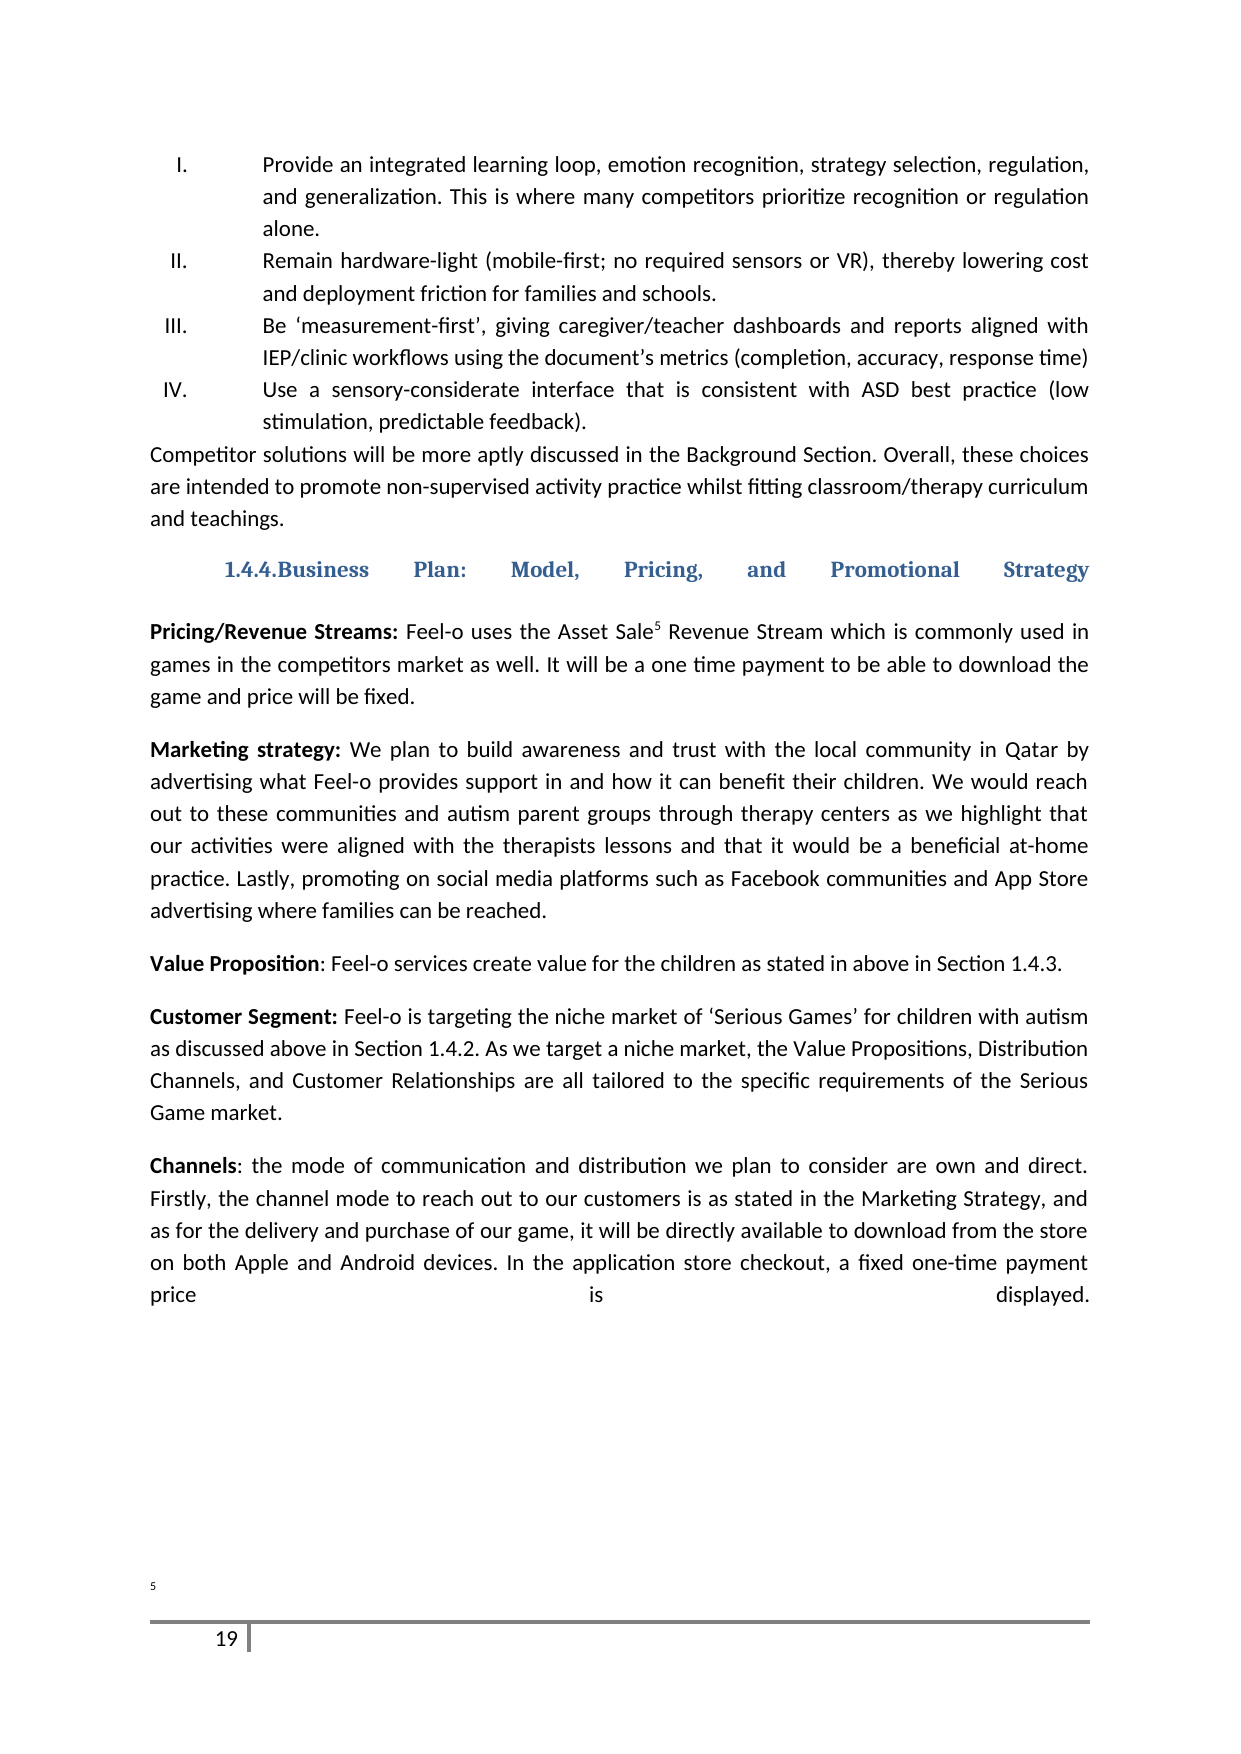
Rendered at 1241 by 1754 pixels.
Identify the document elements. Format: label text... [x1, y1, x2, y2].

text Marketing strategy: We plan to build awareness and trust with the local community in Qatar by advertising what Feel-o provides support in and how it can benefit their children. We would reach out to these communities and autism parent groups through therapy centers as we highlight that our activities were aligned with the therapists lessons and that it would be a beneficial at-home practice. Lastly, promoting on social media platforms such as Facebook communities and App Store advertising where families can be reached. [150, 735, 1090, 924]
text Value Proposition: Feel-o services create value for the children as stated in above in Section 1.4.3. [150, 949, 1090, 977]
text Pricing/Revenue Streams: Feel-o uses the Asset Sale Revenue Stream which is commonly used in games in the competitors market as well. It will be a one time payment to be able to download the game and price will be fixed. [150, 617, 1090, 710]
list Be ‘measurement-first’, giving caregiver/teacher dashboards and reports aligned with IEP/clinic workflows using the document’s metrics (completion, accuracy, response time) [187, 311, 1090, 371]
text Competitor solutions will be more aptly discussed in the Background Section. Overall, these choices are intended to promote non-supervised activity practice whilst fitting classroom/therapy curriculum and teachings. [150, 440, 1090, 532]
text Channels: the mode of communication and distribution we plan to consider are own and direct. Firstly, the channel mode to reach out to our customers is as stated in the Marketing Strategy, and as for the delivery and purchase of our game, it will be directly available to download from the store on both Apple and Android devices. In the application store checkout, a fixed one-time payment price is displayed. [150, 1151, 1090, 1340]
list Provide an integrated learning loop, emotion recognition, strategy selection, regulation, and generalization. This is where many competitors prioritize recognition or regulation alone. [187, 150, 1090, 242]
list Remain hardware-light (mobile-first; no required sensors or VR), thereby lowering cost and deployment friction for families and schools. [187, 247, 1090, 307]
text Customer Segment: Feel-o is targeting the niche market of ‘Serious Games’ for children with autism as discussed above in Section 1.4.2. As we target a niche market, the Value Propositions, Distribution Channels, and Customer Relationships are all tailored to the specific requirements of the Serious Game market. [150, 1002, 1090, 1126]
subtitle 1.4.4. Business Plan: Model, Pricing, and Promotional Strategy [225, 557, 1090, 614]
list Use a sensory-considerate interface that is consistent with ASD best practice (low stimulation, predictable feedback). [187, 375, 1090, 436]
